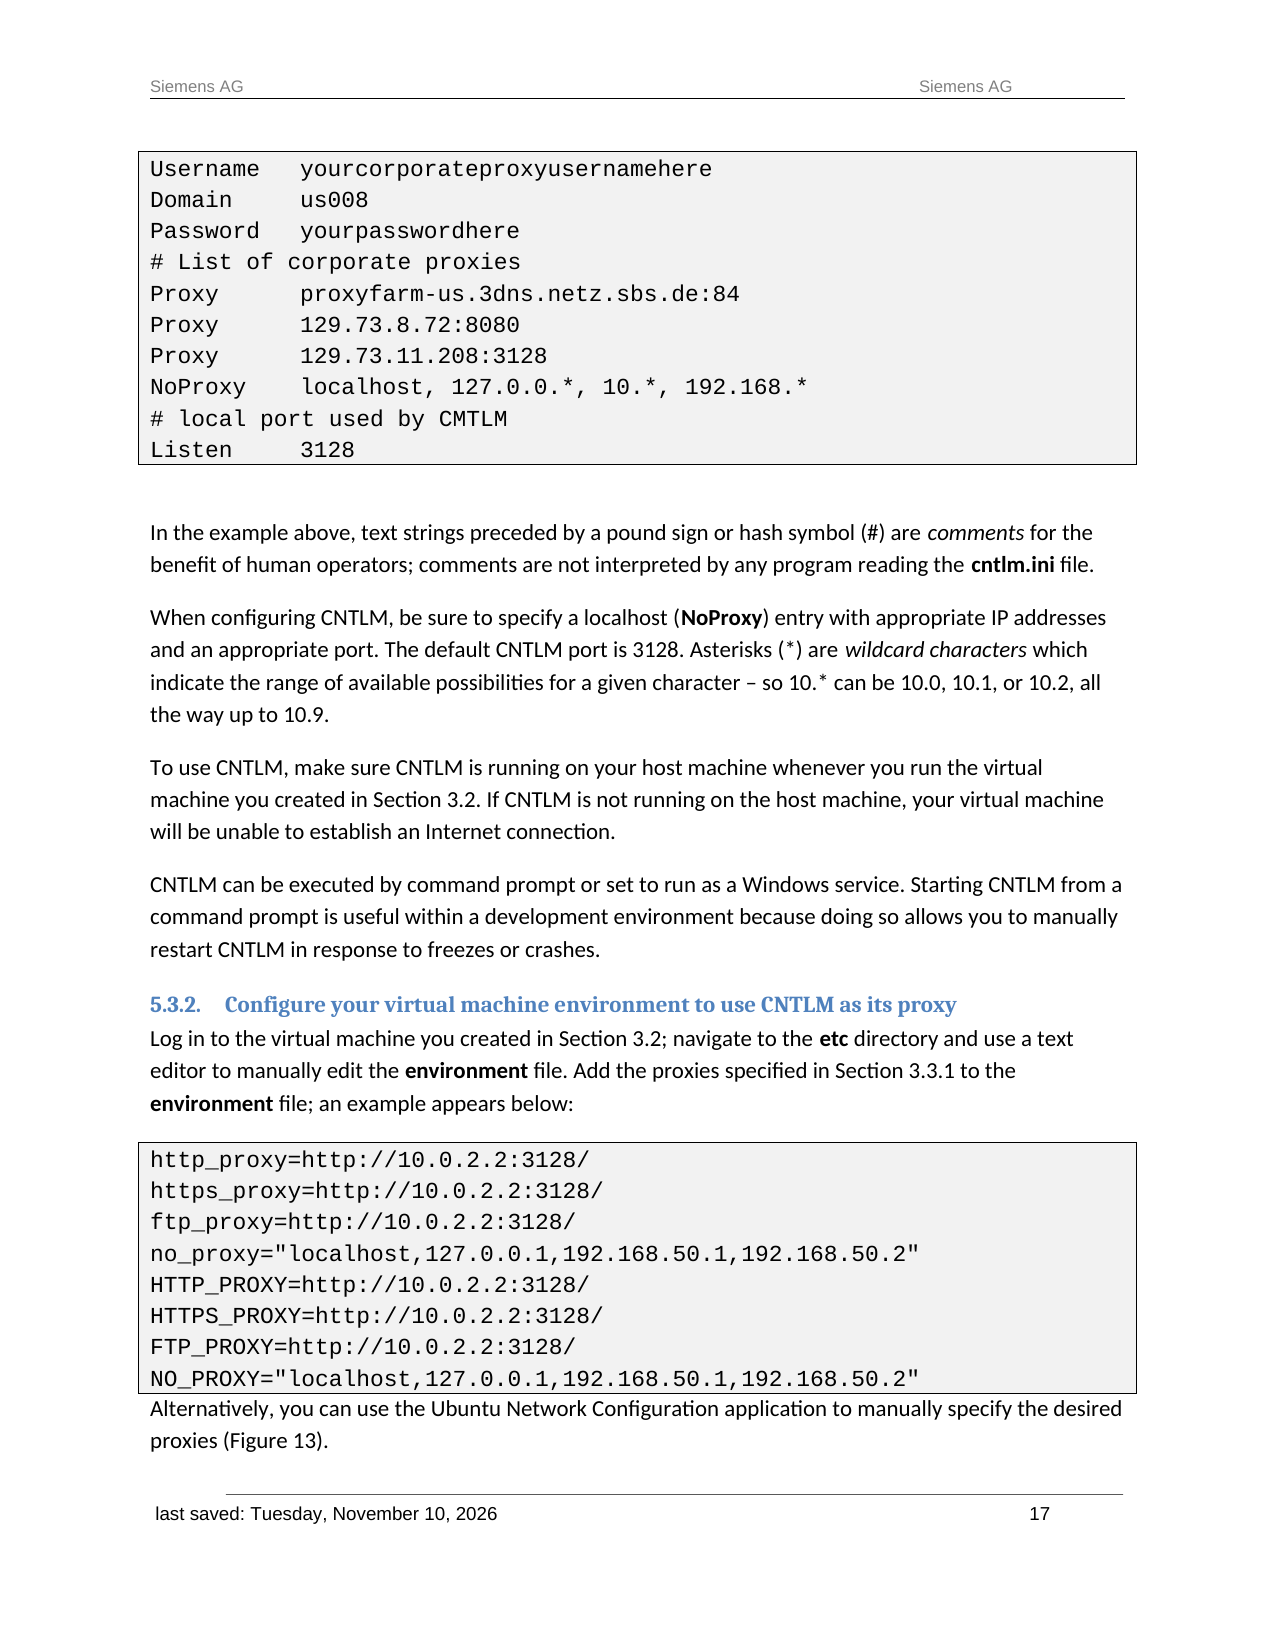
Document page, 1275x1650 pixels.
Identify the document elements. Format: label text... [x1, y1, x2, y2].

text Alternatively, you can use the Ubuntu Network Configuration application to manually specify the desired proxies (Figure 13). [150, 1394, 1125, 1454]
subtitle Configure your virtual machine environment to use CNTLM as its proxy [150, 992, 1125, 1018]
text Log in to the virtual machine you created in Section 3.2; navigate to the etc directory and use a text editor to manually edit the environment file. Add the proxies specified in Section 3.3.1 to the environment file; an example appears below: [150, 1024, 1125, 1117]
table_header Username yourcorporateproxyusernamehere Domain us008 Password yourpasswordhere # List of corporate proxies Proxy proxyfarm-us.3dns.netz.sbs.de:84 Proxy 129.73.8.72:8080 Proxy 129.73.11.208:3128 NoProxy localhost, 127.0.0.*, 10.*, 192.168.* # local port used by CMTLM Listen 3128 [139, 152, 1136, 464]
text CNTLM can be executed by command prompt or set to run as a Windows service. Starting CNTLM from a command prompt is useful within a development environment because doing so allows you to manually restart CNTLM in response to freezes or crashes. [150, 870, 1125, 963]
text To use CNTLM, make sure CNTLM is running on your host machine whenever you run the virtual machine you created in Section 3.2. If CNTLM is not running on the host machine, your virtual machine will be unable to establish an Internet connection. [150, 753, 1125, 845]
table_header http_proxy=http://10.0.2.2:3128/ https_proxy=http://10.0.2.2:3128/ ftp_proxy=http://10.0.2.2:3128/ no_proxy="localhost,127.0.0.1,192.168.50.1,192.168.50.2" HTTP_PROXY=http://10.0.2.2:3128/ HTTPS_PROXY=http://10.0.2.2:3128/ FTP_PROXY=http://10.0.2.2:3128/ NO_PROXY="localhost,127.0.0.1,192.168.50.1,192.168.50.2" [139, 1143, 1136, 1393]
text In the example above, text strings preceded by a pound sign or hash symbol (#) are comments for the benefit of human operators; comments are not interpreted by any program reading the cntlm.ini file. [150, 518, 1125, 578]
text When configuring CNTLM, be sure to specify a localhost (NoProxy) entry with appropriate IP addresses and an appropriate port. The default CNTLM port is 3128. Asterisks (*) are wildcard characters which indicate the range of available possibilities for a given character – so 10.* can be 10.0, 10.1, or 10.2, all the way up to 10.9. [150, 603, 1125, 728]
